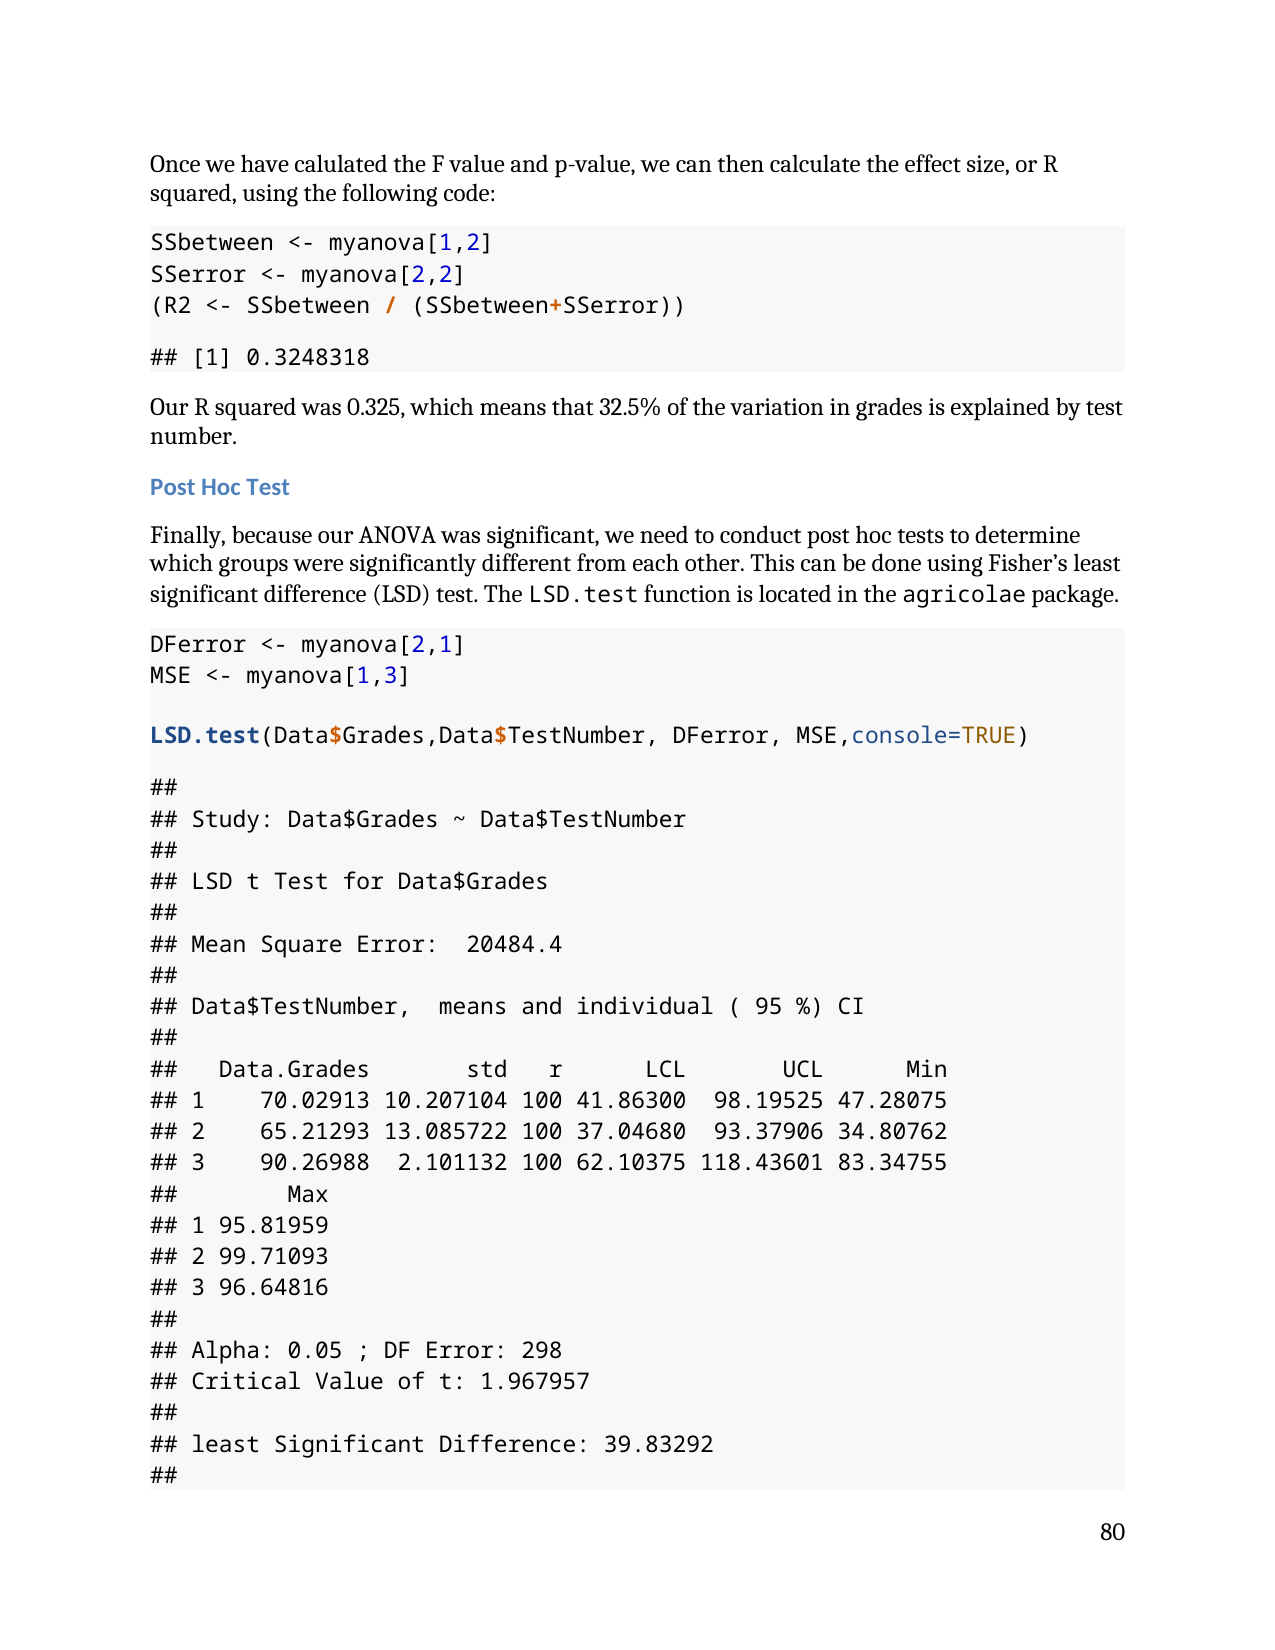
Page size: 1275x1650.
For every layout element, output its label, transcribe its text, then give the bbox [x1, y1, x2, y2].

text SSbetween <- myanova[1,2] SSerror <- myanova[2,2] (R2 <- SSbetween / (SSbetween+SSerror)) [150, 226, 1125, 320]
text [150, 771, 1125, 1490]
subtitle Post Hoc Test [150, 471, 1125, 502]
text Once we have calulated the F value and p-value, we can then calculate the effect size, or R squared, using the following code: [150, 150, 1125, 207]
text ## [1] 0.3248318 [150, 341, 1125, 372]
text DFerror <- myanova[2,1] MSE <- myanova[1,3] LSD.test(Data$Grades,Data$TestNumber, DFerror, MSE,console=TRUE) [150, 628, 1125, 751]
text Our R squared was 0.325, which means that 32.5% of the variation in grades is explained by test number. [150, 393, 1125, 450]
text Finally, because our ANOVA was significant, we need to conduct post hoc tests to determine which groups were significantly different from each other. This can be done using Fisher’s least significant difference (LSD) test. The LSD.test function is located in the agricolae package. [150, 521, 1125, 609]
